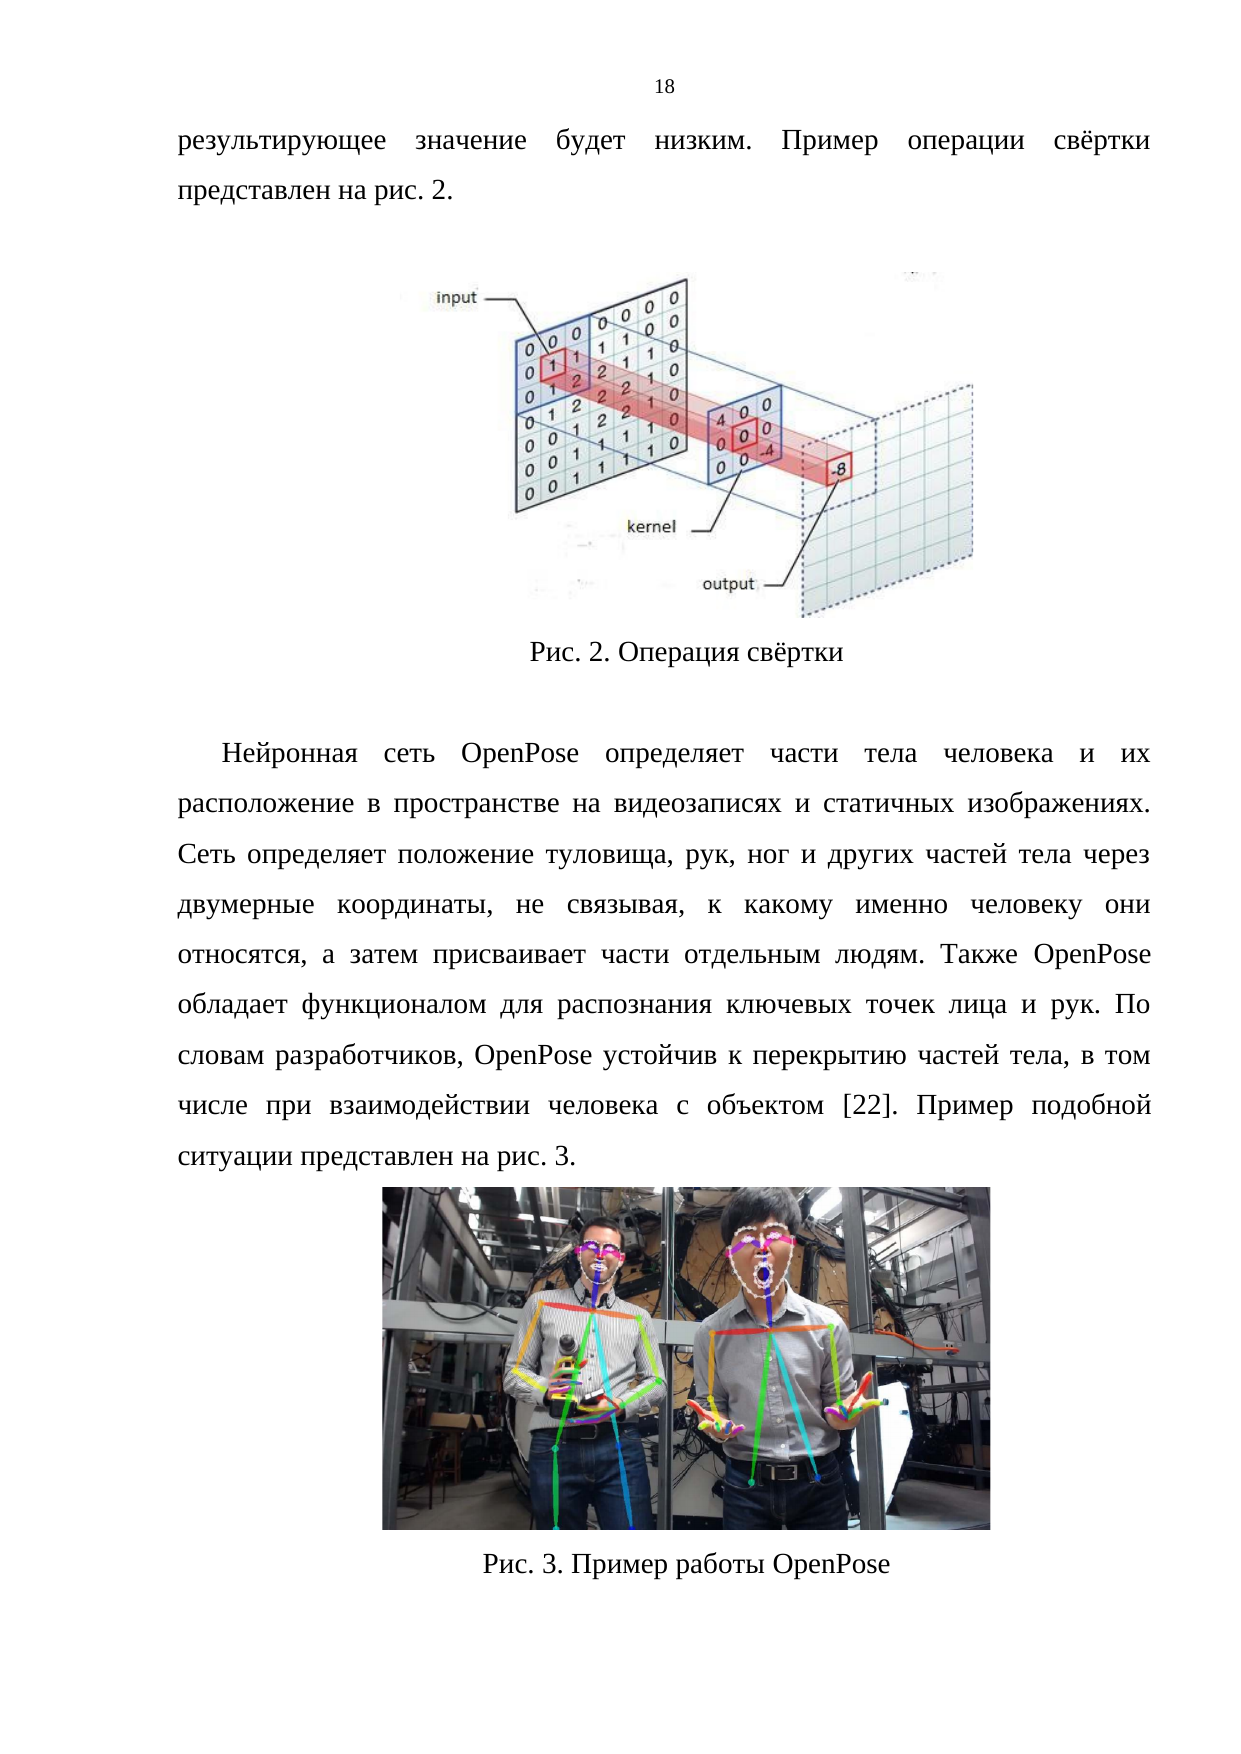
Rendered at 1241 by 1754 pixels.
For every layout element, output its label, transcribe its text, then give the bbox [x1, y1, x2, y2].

text Рис. 3. Пример работы OpenPose [177, 1546, 1152, 1580]
picture [399, 272, 974, 618]
text Нейронная сеть OpenPose определяет части тела человека и их расположение в пространстве на видеозаписях и статичных изображениях. Сеть определяет положение туловища, рук, ног и других частей тела через двумерные координаты, не связывая, к какому именно человеку они относятся, а затем присваивает части отдельным людям. Также OpenPose обладает функционалом для распознания ключевых точек лица и рук. По словам разработчиков, OpenPose устойчив к перекрытию частей тела, в том числе при взаимодействии человека с объектом [22]. Пример подобной ситуации представлен на рис. 3. [177, 735, 1152, 1171]
picture [382, 1187, 991, 1530]
text Рис. 2. Операция свёртки [177, 634, 1152, 668]
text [177, 122, 1152, 206]
